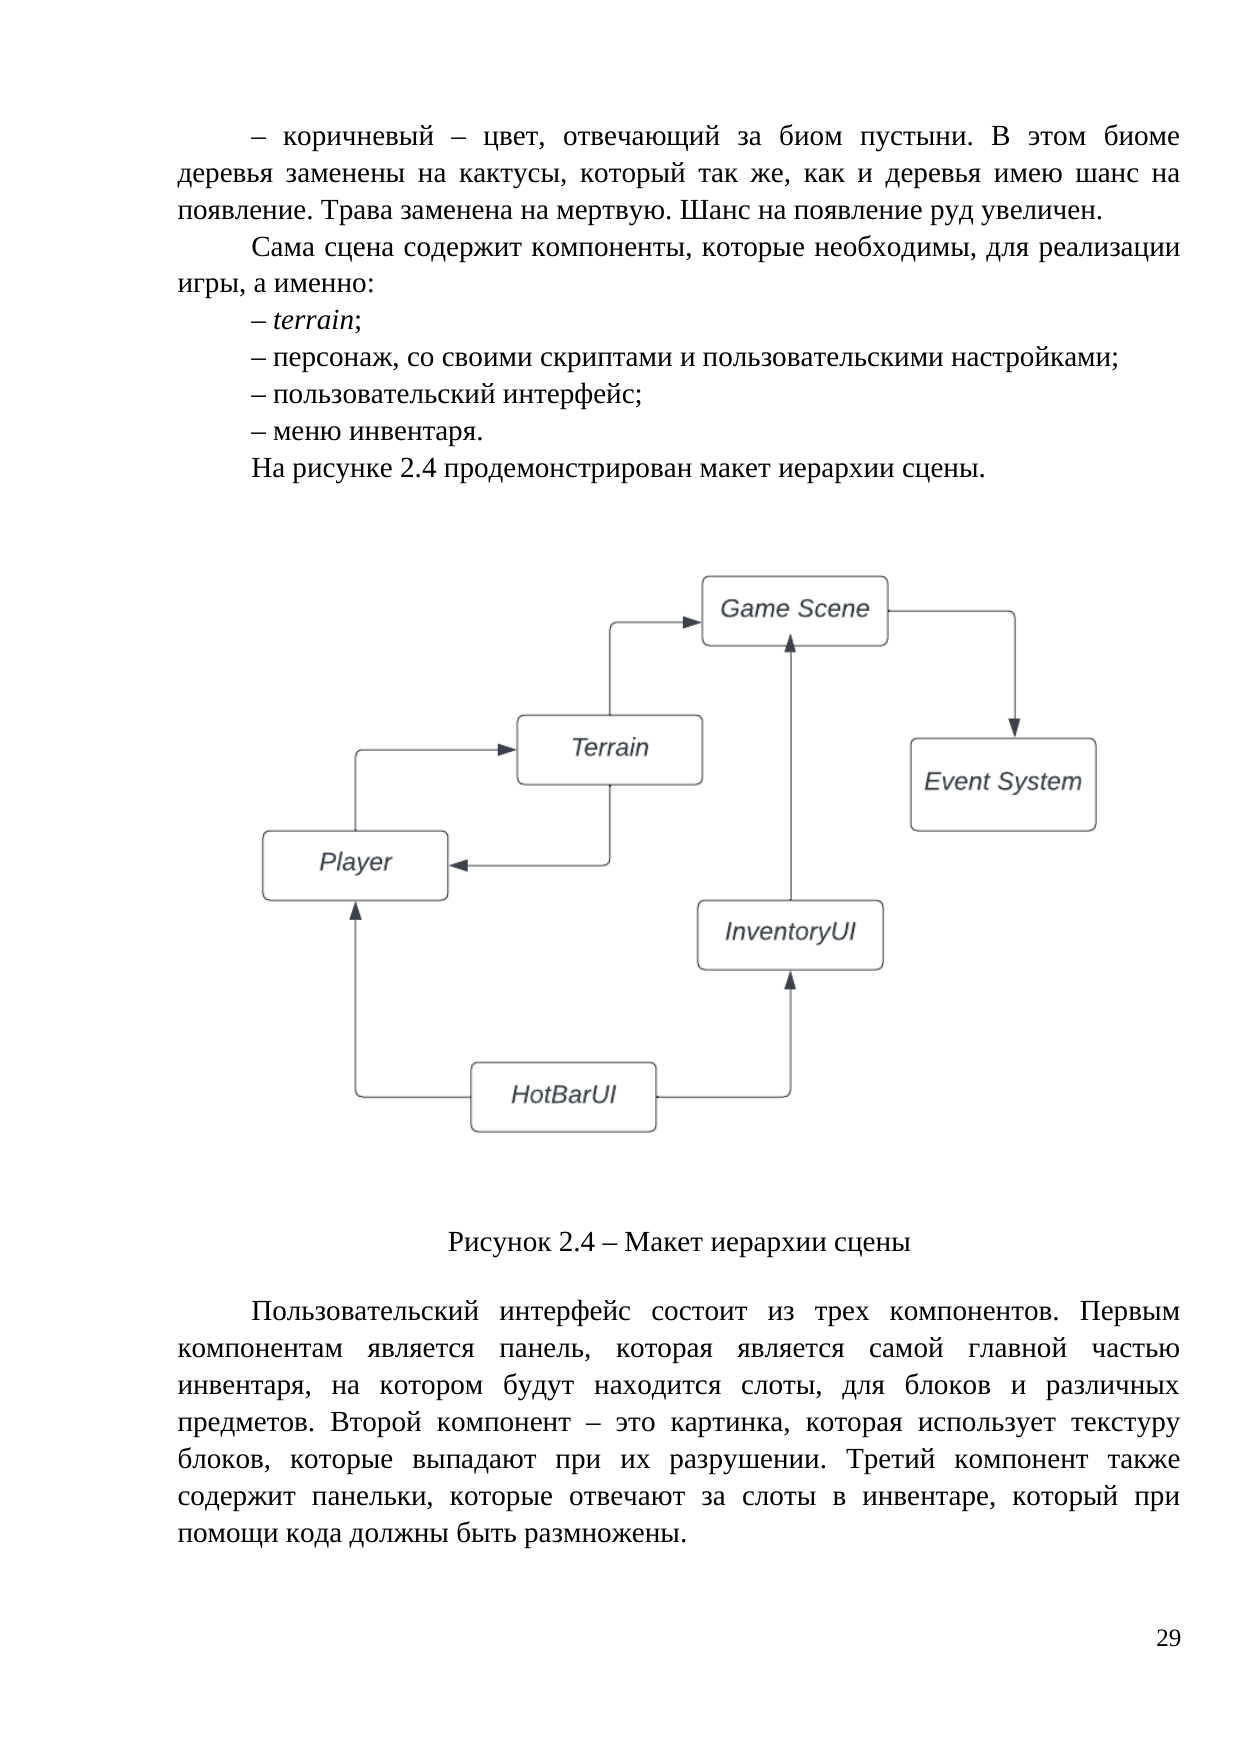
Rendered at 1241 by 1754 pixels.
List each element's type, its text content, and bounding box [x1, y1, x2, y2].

text – terrain; [177, 302, 1181, 336]
picture [196, 523, 1163, 1185]
text – меню инвентаря. [177, 413, 1181, 447]
text – персонаж, со своими скриптами и пользовательскими настройками; [177, 339, 1181, 373]
text – коричневый – цвет, отвечающий за биом пустыни. В этом биоме деревья заменены на кактусы, который так же, как и деревья имею шанс на появление. Трава заменена на мертвую. Шанс на появление руд увеличен. [177, 118, 1181, 225]
text Сама сцена содержит компоненты, которые необходимы, для реализации игры, а именно: [177, 229, 1181, 299]
text Рисунок 2.4 – Макет иерархии сцены [177, 1224, 1181, 1258]
text На рисунке 2.4 продемонстрирован макет иерархии сцены. [177, 450, 1181, 483]
text Пользовательский интерфейс состоит из трех компонентов. Первым компонентам является панель, которая является самой главной частью инвентаря, на котором будут находится слоты, для блоков и различных предметов. Второй компонент – это картинка, которая использует текстуру блоков, которые выпадают при их разрушении. Третий компонент также содержит панельки, которые отвечают за слоты в инвентаре, который при помощи кода должны быть размножены. [177, 1293, 1181, 1548]
text – пользовательский интерфейс; [177, 376, 1181, 410]
